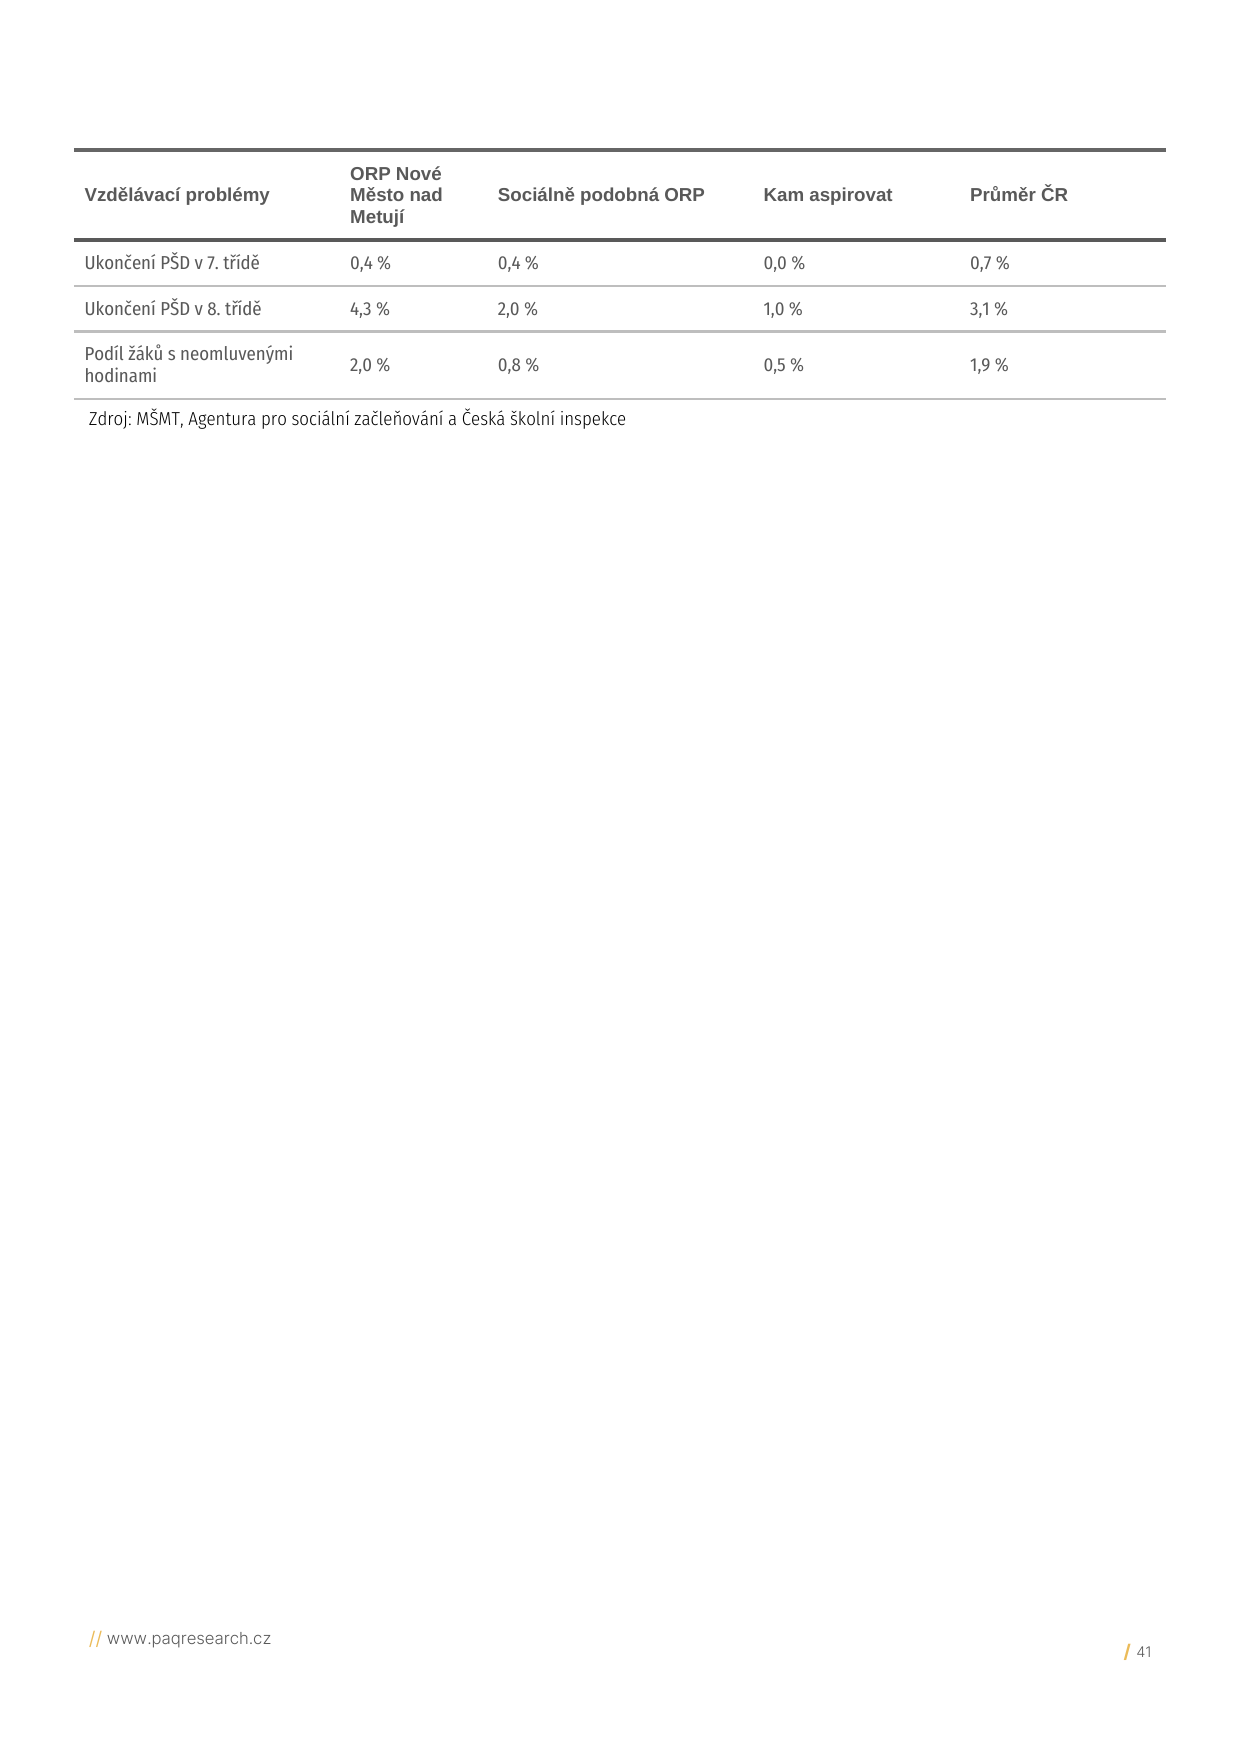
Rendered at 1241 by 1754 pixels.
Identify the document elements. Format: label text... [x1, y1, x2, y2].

table_cell Ukončení PŠD v 8. třídě [74, 287, 339, 330]
table_header Kam aspirovat [753, 152, 959, 237]
table_cell 0,4 % [340, 242, 487, 285]
table_cell Ukončení PŠD v 7. třídě [74, 242, 339, 285]
table_cell 0,5 % [753, 333, 959, 398]
table_cell 4,3 % [340, 287, 487, 330]
table_cell 0,0 % [753, 242, 959, 285]
table_cell 0,8 % [487, 333, 753, 398]
table_header ORP Nové Město nad Metují [340, 152, 487, 237]
table_cell 1,0 % [753, 287, 959, 330]
table_cell 3,1 % [960, 287, 1166, 330]
table_cell 2,0 % [487, 287, 753, 330]
table_header Průměr ČR [960, 152, 1166, 237]
text Zdroj: MŠMT, Agentura pro sociální začleňování a Česká školní inspekce [89, 400, 1152, 431]
table_cell 0,4 % [487, 242, 753, 285]
table_cell Podíl žáků s neomluvenými hodinami [74, 333, 339, 398]
table_cell 2,0 % [340, 333, 487, 398]
table_cell 1,9 % [960, 333, 1166, 398]
table_header Sociálně podobná ORP [487, 152, 753, 237]
table_cell 0,7 % [960, 242, 1166, 285]
table_header Vzdělávací problémy [74, 152, 339, 237]
